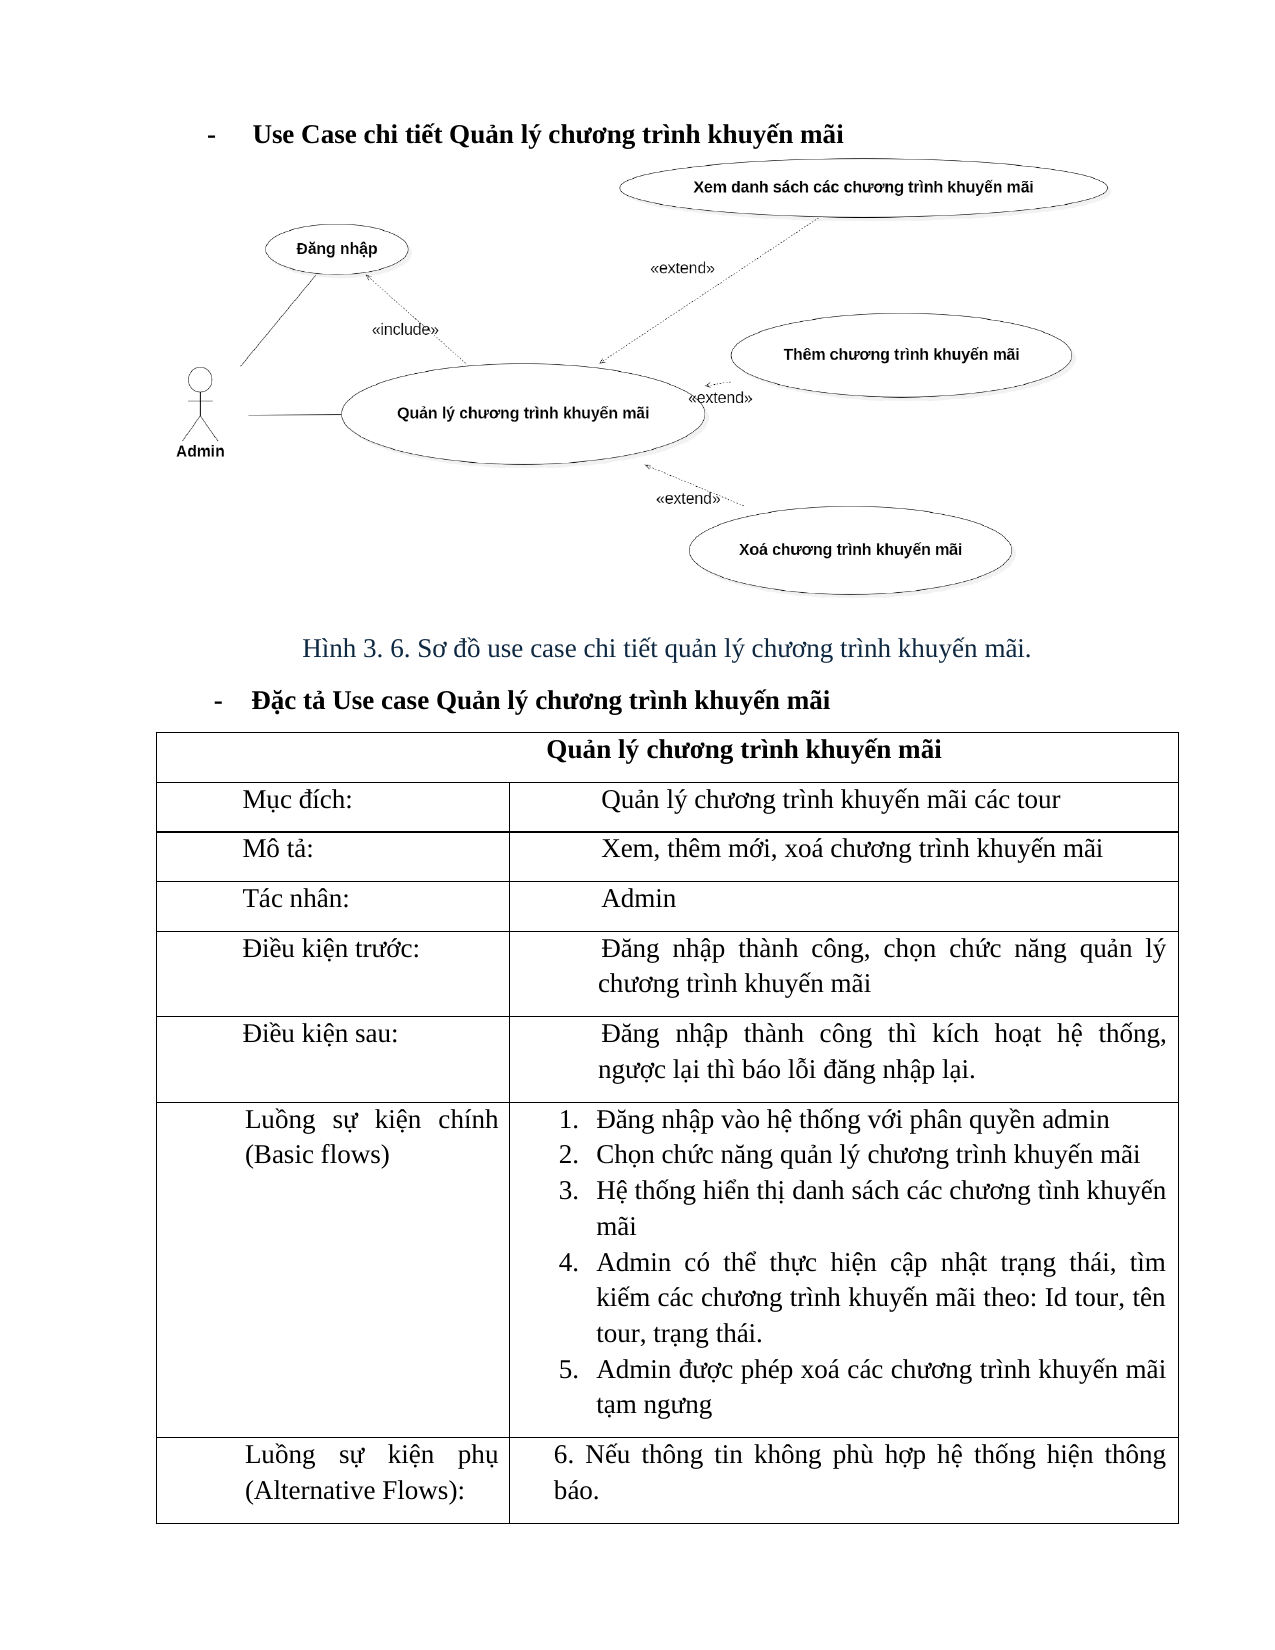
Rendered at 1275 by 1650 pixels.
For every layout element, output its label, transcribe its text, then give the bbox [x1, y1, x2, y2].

table_cell Mô tả: [157, 833, 509, 881]
table_cell 6. Nếu thông tin không phù hợp hệ thống hiện thông báo. [510, 1438, 1178, 1523]
list Use Case chi tiết Quản lý chương trình khuyến mãi [207, 118, 1157, 149]
list Đặc tả Use case Quản lý chương trình khuyến mãi [213, 684, 1157, 715]
table_cell Tác nhân: [157, 882, 509, 931]
table_cell Luồng sự kiện phụ (Alternative Flows): [157, 1438, 509, 1523]
picture [147, 153, 1128, 615]
table_cell Đăng nhập thành công, chọn chức năng quản lý chương trình khuyến mãi [510, 932, 1178, 1016]
table_cell Đăng nhập thành công thì kích hoạt hệ thống, ngược lại thì báo lỗi đăng nhập lại. [510, 1017, 1178, 1102]
text Hình 3. 6. Sơ đồ use case chi tiết quản lý chương trình khuyến mãi. [177, 632, 1157, 663]
table_cell Điều kiện sau: [157, 1017, 509, 1102]
table_cell Admin [510, 882, 1178, 931]
table_cell Điều kiện trước: [157, 932, 509, 1016]
table_cell Đăng nhập vào hệ thống với phân quyền admin Chọn chức năng quản lý chương trình khuyến mãi Hệ thống hiển thị danh sách các chương tình khuyến mãi Admin có thể thực hiện cập nhật trạng thái, tìm kiếm các chương trình khuyến mãi theo: Id tour, tên tour, trạng thái. Admin được phép xoá các chương trình khuyến mãi tạm ngưng [510, 1103, 1178, 1437]
table_cell Xem, thêm mới, xoá chương trình khuyến mãi [510, 833, 1178, 881]
table_header Quản lý chương trình khuyến mãi [157, 733, 1178, 782]
table_cell Quản lý chương trình khuyến mãi các tour [510, 783, 1178, 831]
table_cell Luồng sự kiện chính (Basic flows) [157, 1103, 509, 1437]
table_cell Mục đích: [157, 783, 509, 831]
